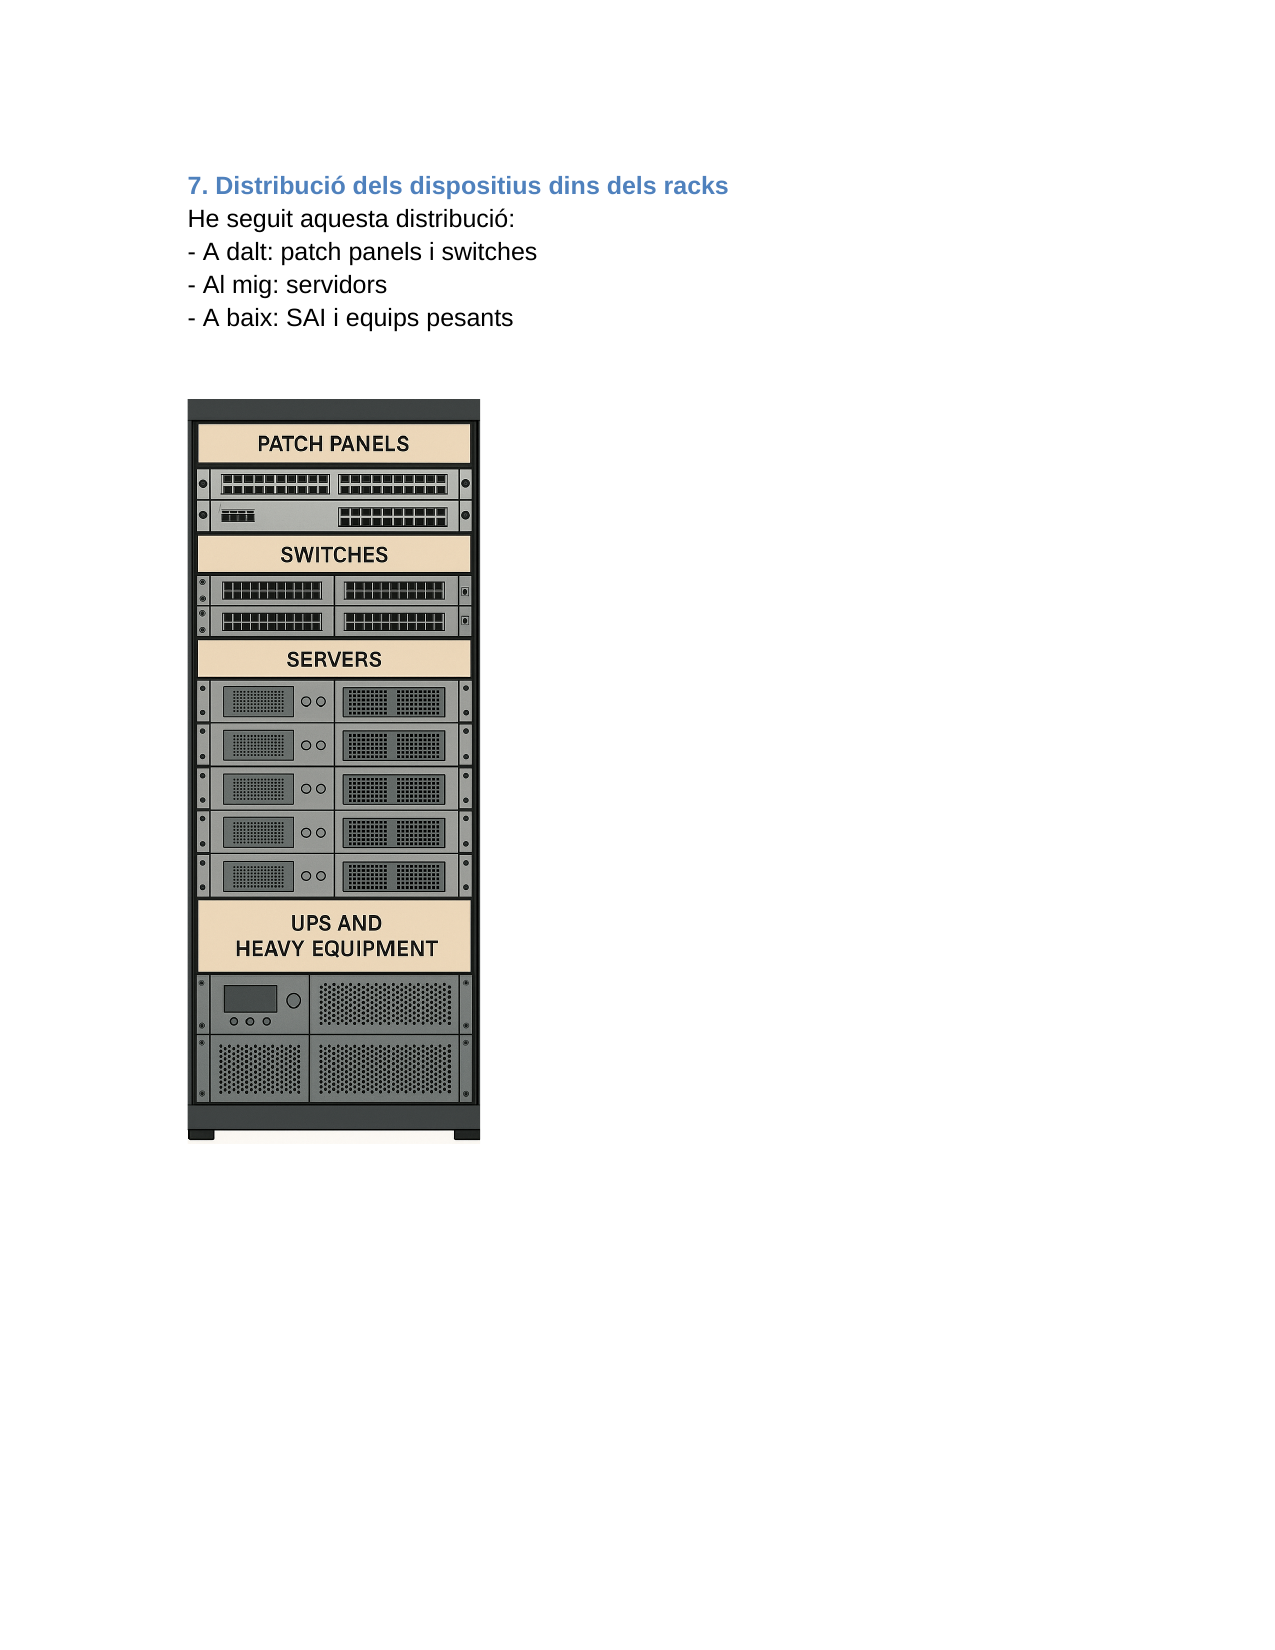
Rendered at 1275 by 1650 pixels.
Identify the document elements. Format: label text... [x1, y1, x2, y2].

text He seguit aquesta distribució: - A dalt: patch panels i switches - Al mig: servidors - A baix: SAI i equips pesants [187, 204, 1087, 332]
picture [187, 399, 481, 1144]
subtitle 7. Distribució dels dispositius dins dels racks [187, 171, 1087, 199]
